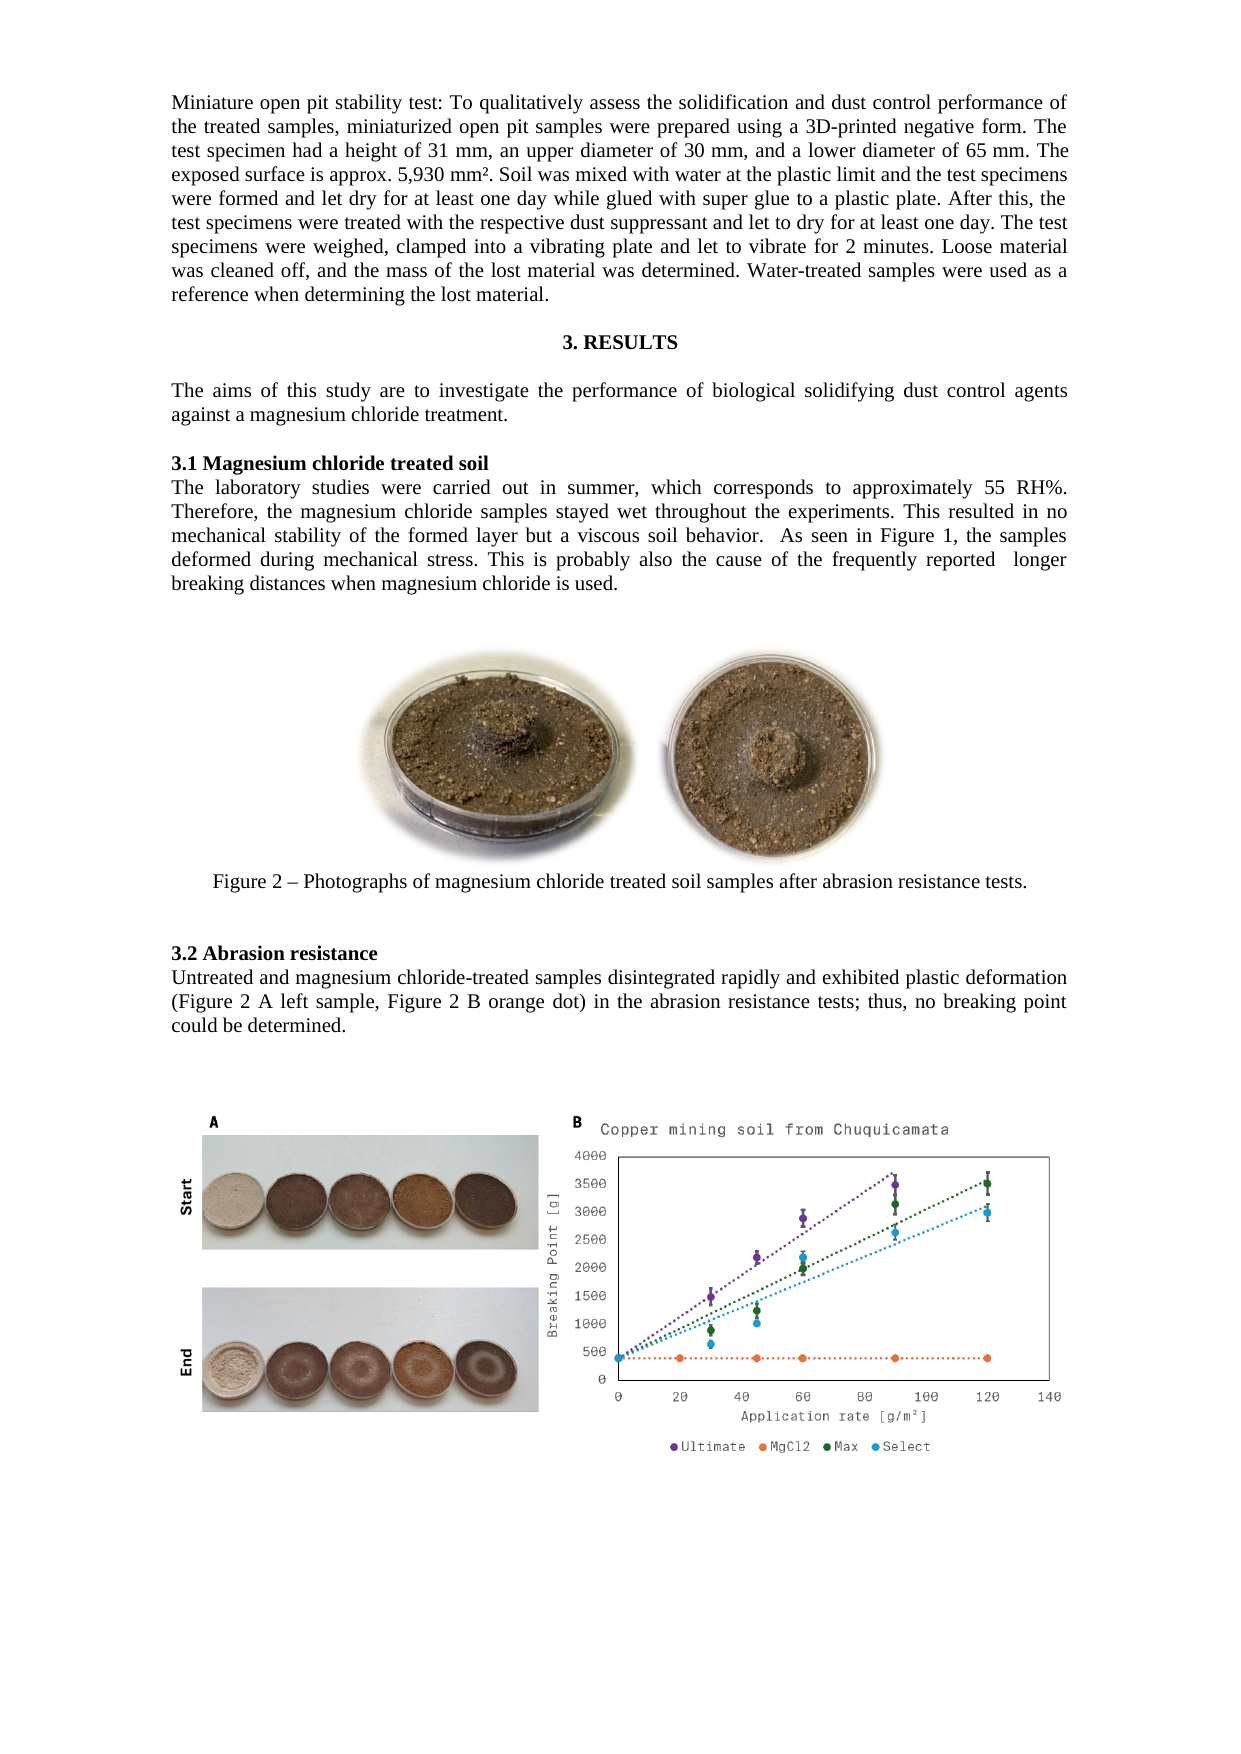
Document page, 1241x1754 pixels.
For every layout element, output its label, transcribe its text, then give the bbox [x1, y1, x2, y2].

picture [171, 1085, 1069, 1463]
text Miniature open pit stability test: To qualitatively assess the solidification and dust control performance of the treated samples, miniaturized open pit samples were prepared using a 3D-printed negative form. The test specimen had a height of 31 mm, an upper diameter of 30 mm, and a lower diameter of 65 mm. The exposed surface is approx. 5,930 mm². Soil was mixed with water at the plastic limit and the test specimens were formed and let dry for at least one day while glued with super glue to a plastic plate. After this, the test specimens were treated with the respective dust suppressant and let to dry for at least one day. The test specimens were weighed, clamped into a vibrating plate and let to vibrate for 2 minutes. Loose material was cleaned off, and the mass of the lost material was determined. Water-treated samples were used as a reference when determining the lost material. [171, 89, 1069, 306]
text Figure 2 – Photographs of magnesium chloride treated soil samples after abrasion resistance tests. [171, 869, 1069, 893]
text The laboratory studies were carried out in summer, which corresponds to approximately 55 RH%. Therefore, the magnesium chloride samples stayed wet throughout the experiments. This resulted in no mechanical stability of the formed layer but a viscous soil behavior. As seen in Figure 1, the samples deformed during mechanical stress. This is probably also the cause of the frequently reported longer breaking distances when magnesium chloride is used. [171, 474, 1069, 595]
picture [351, 643, 889, 869]
text 3. RESULTS [171, 330, 1069, 354]
text The aims of this study are to investigate the performance of biological solidifying dust control agents against a magnesium chloride treatment. [171, 378, 1069, 426]
text 3.2 Abrasion resistance [171, 941, 1069, 965]
text Untreated and magnesium chloride-treated samples disintegrated rapidly and exhibited plastic deformation (Figure 2 A left sample, Figure 2 B orange dot) in the abrasion resistance tests; thus, no breaking point could be determined. [171, 965, 1069, 1037]
text 3.1 Magnesium chloride treated soil [171, 451, 1069, 474]
